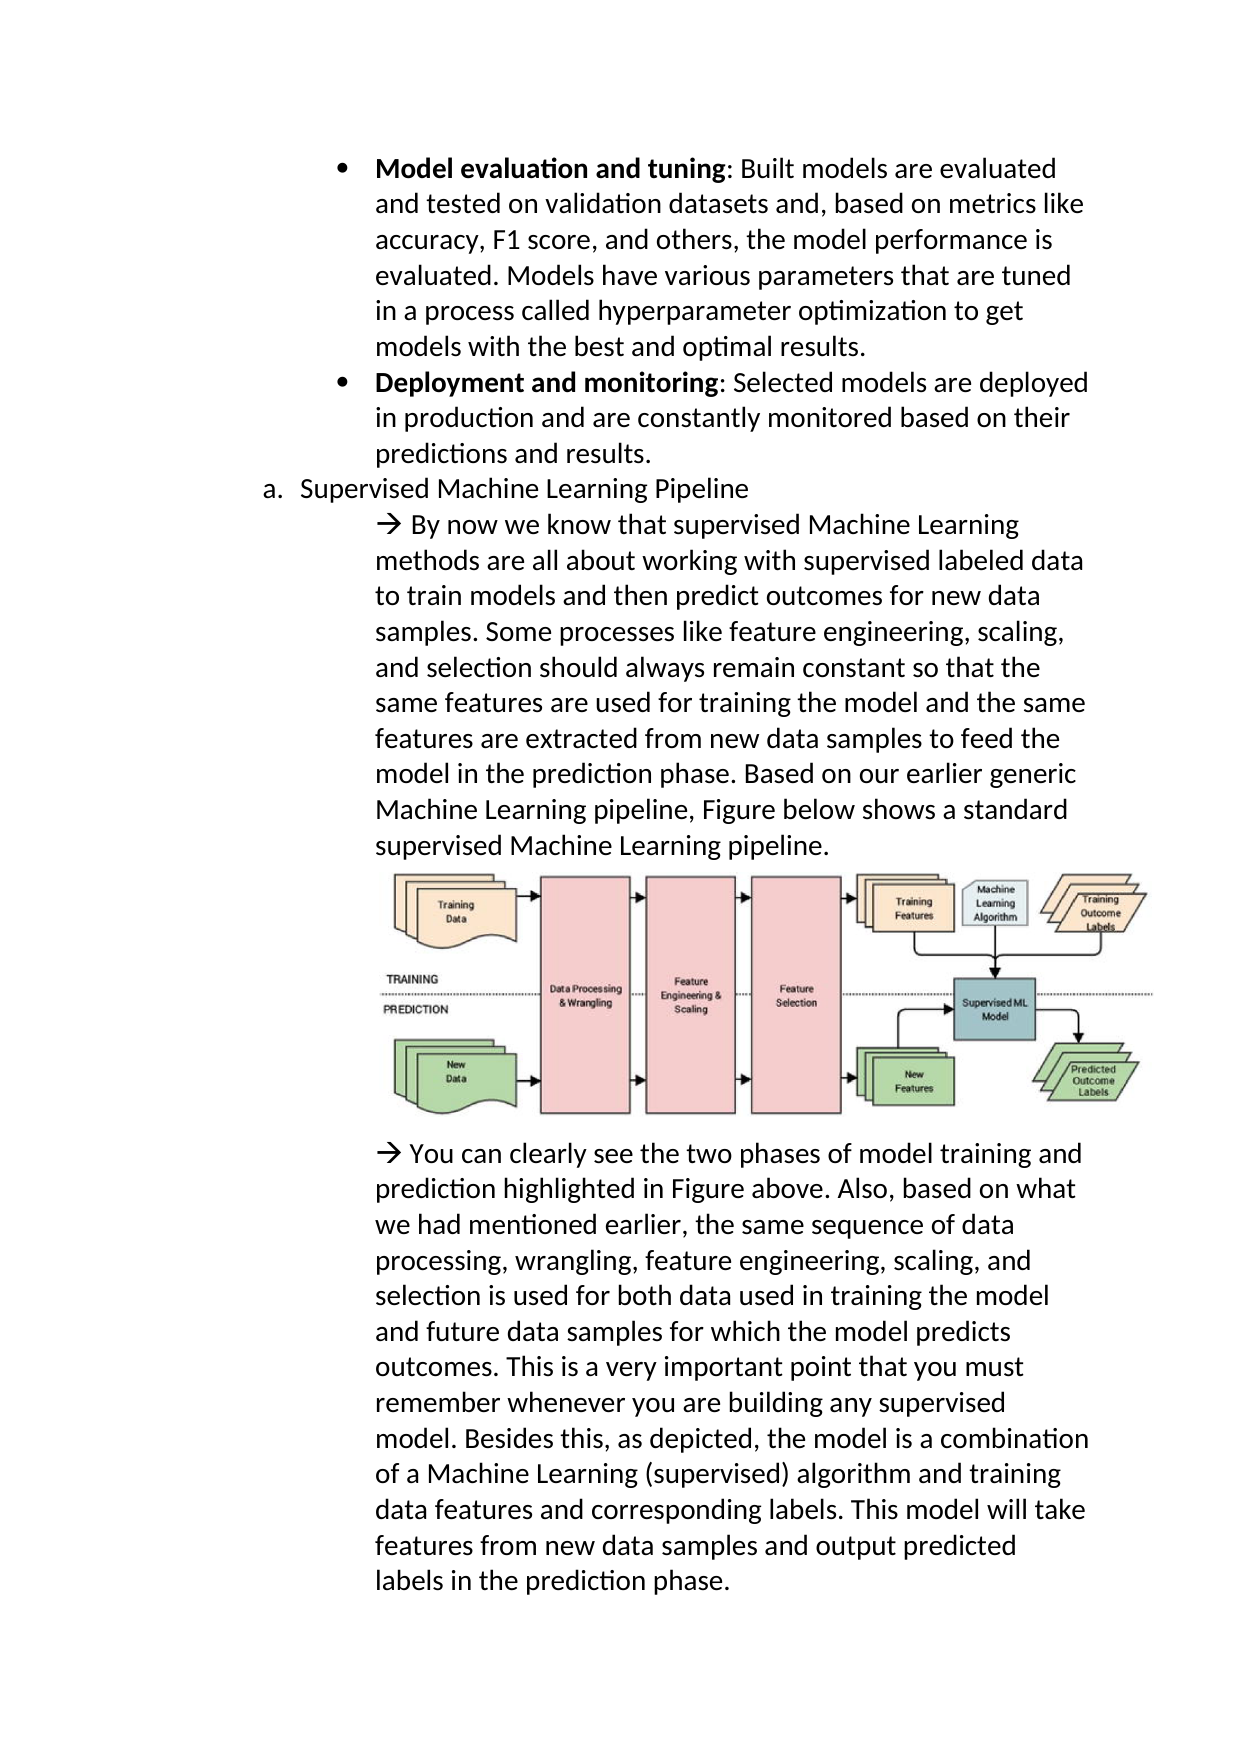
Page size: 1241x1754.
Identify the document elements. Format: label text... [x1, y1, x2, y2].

list By now we know that supervised Machine Learning methods are all about working with supervised labeled data to train models and then predict outcomes for new data samples. Some processes like feature engineering, scaling, and selection should always remain constant so that the same features are used for training the model and the same features are extracted from new data samples to feed the model in the prediction phase. Based on our earlier generic Machine Learning pipeline, Figure below shows a standard supervised Machine Learning pipeline. [375, 506, 1090, 862]
list Model evaluation and tuning: Built models are evaluated and tested on validation datasets and, based on metrics like accuracy, F1 score, and others, the model performance is evaluated. Models have various parameters that are tuned in a process called hyperparameter optimization to get models with the best and optimal results. [337, 150, 1090, 364]
list Supervised Machine Learning Pipeline [262, 471, 1090, 506]
picture [375, 862, 1156, 1135]
list Deployment and monitoring: Selected models are deployed in production and are constantly monitored based on their predictions and results. [337, 364, 1090, 471]
text You can clearly see the two phases of model training and prediction highlighted in Figure above. Also, based on what we had mentioned earlier, the same sequence of data processing, wrangling, feature engineering, scaling, and selection is used for both data used in training the model and future data samples for which the model predicts outcomes. This is a very important point that you must remember whenever you are building any supervised model. Besides this, as depicted, the model is a combination of a Machine Learning (supervised) algorithm and training data features and corresponding labels. This model will take features from new data samples and output predicted labels in the prediction phase. [375, 1135, 1090, 1598]
